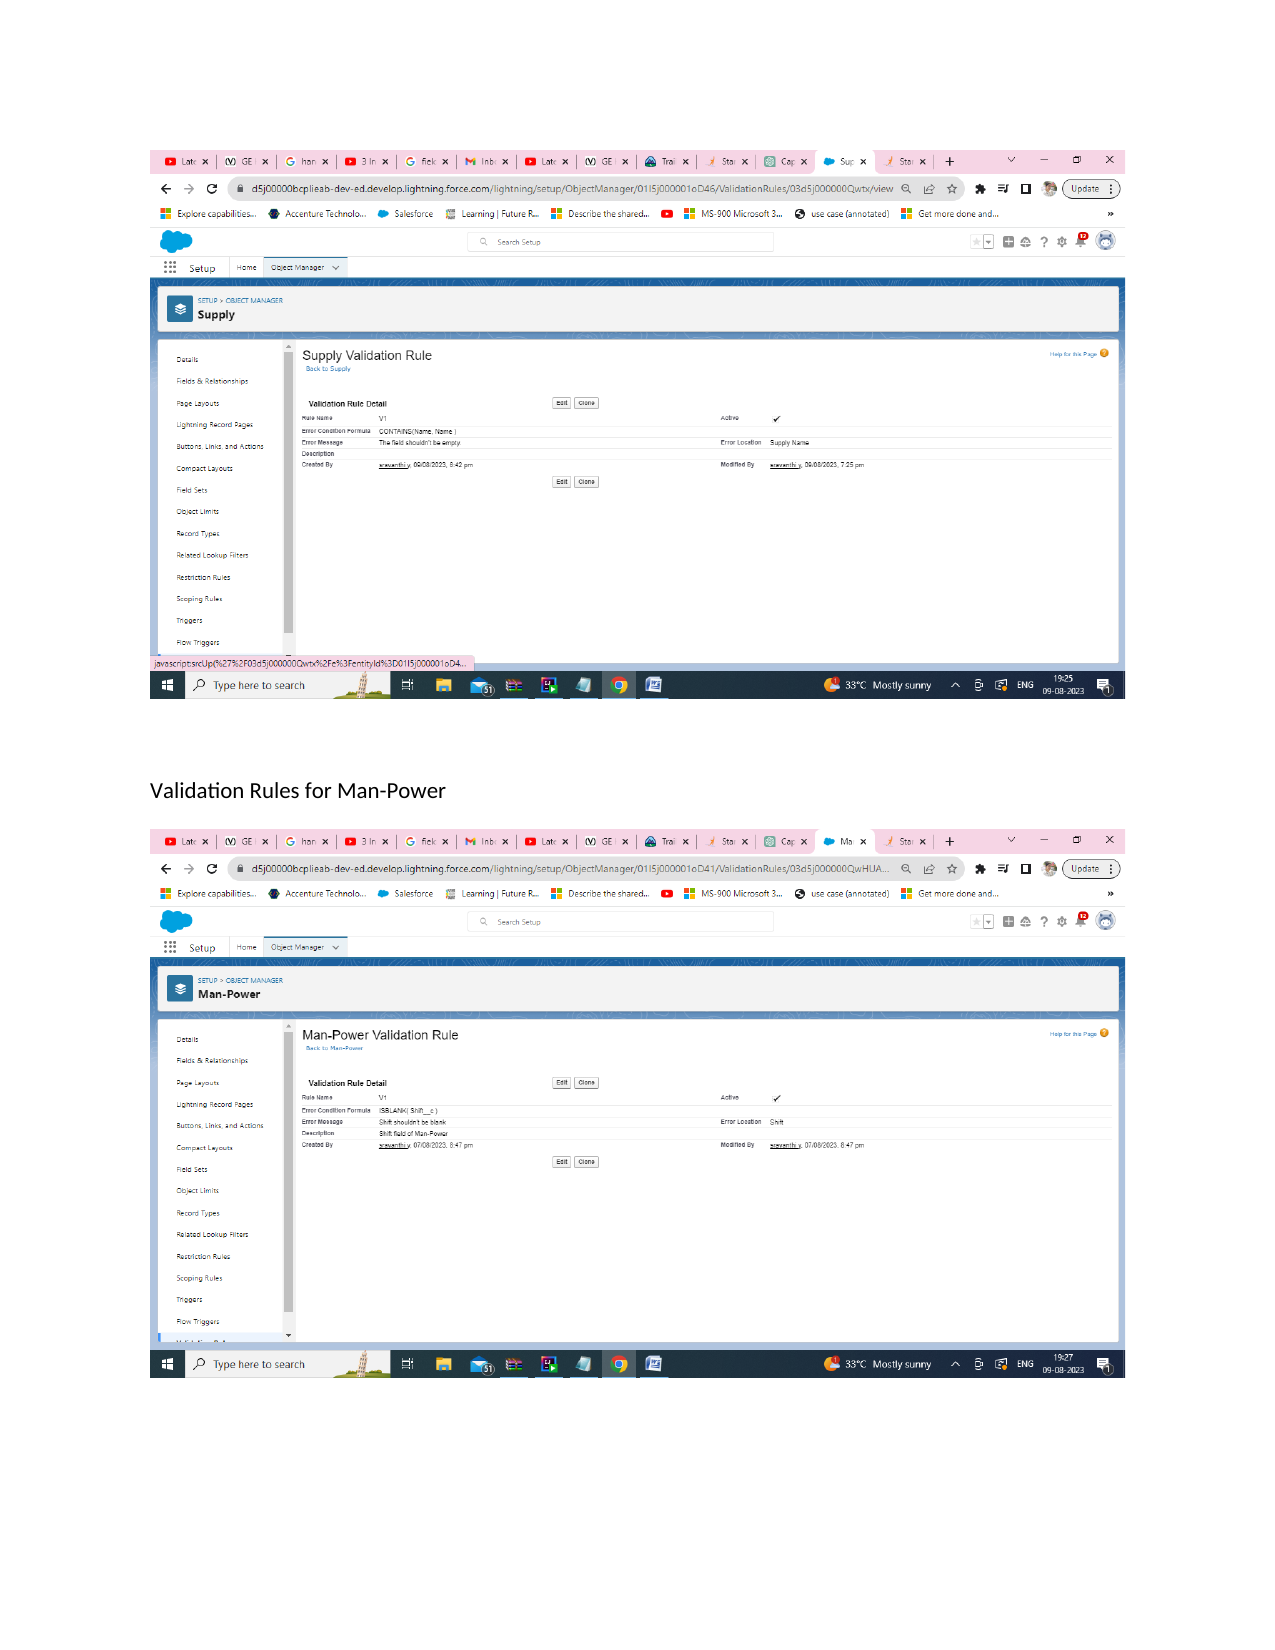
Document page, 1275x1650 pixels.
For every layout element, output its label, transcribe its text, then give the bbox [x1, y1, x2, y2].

picture [150, 150, 1125, 699]
picture [150, 829, 1125, 1378]
text Validation Rules for Man-Power [150, 776, 1125, 804]
